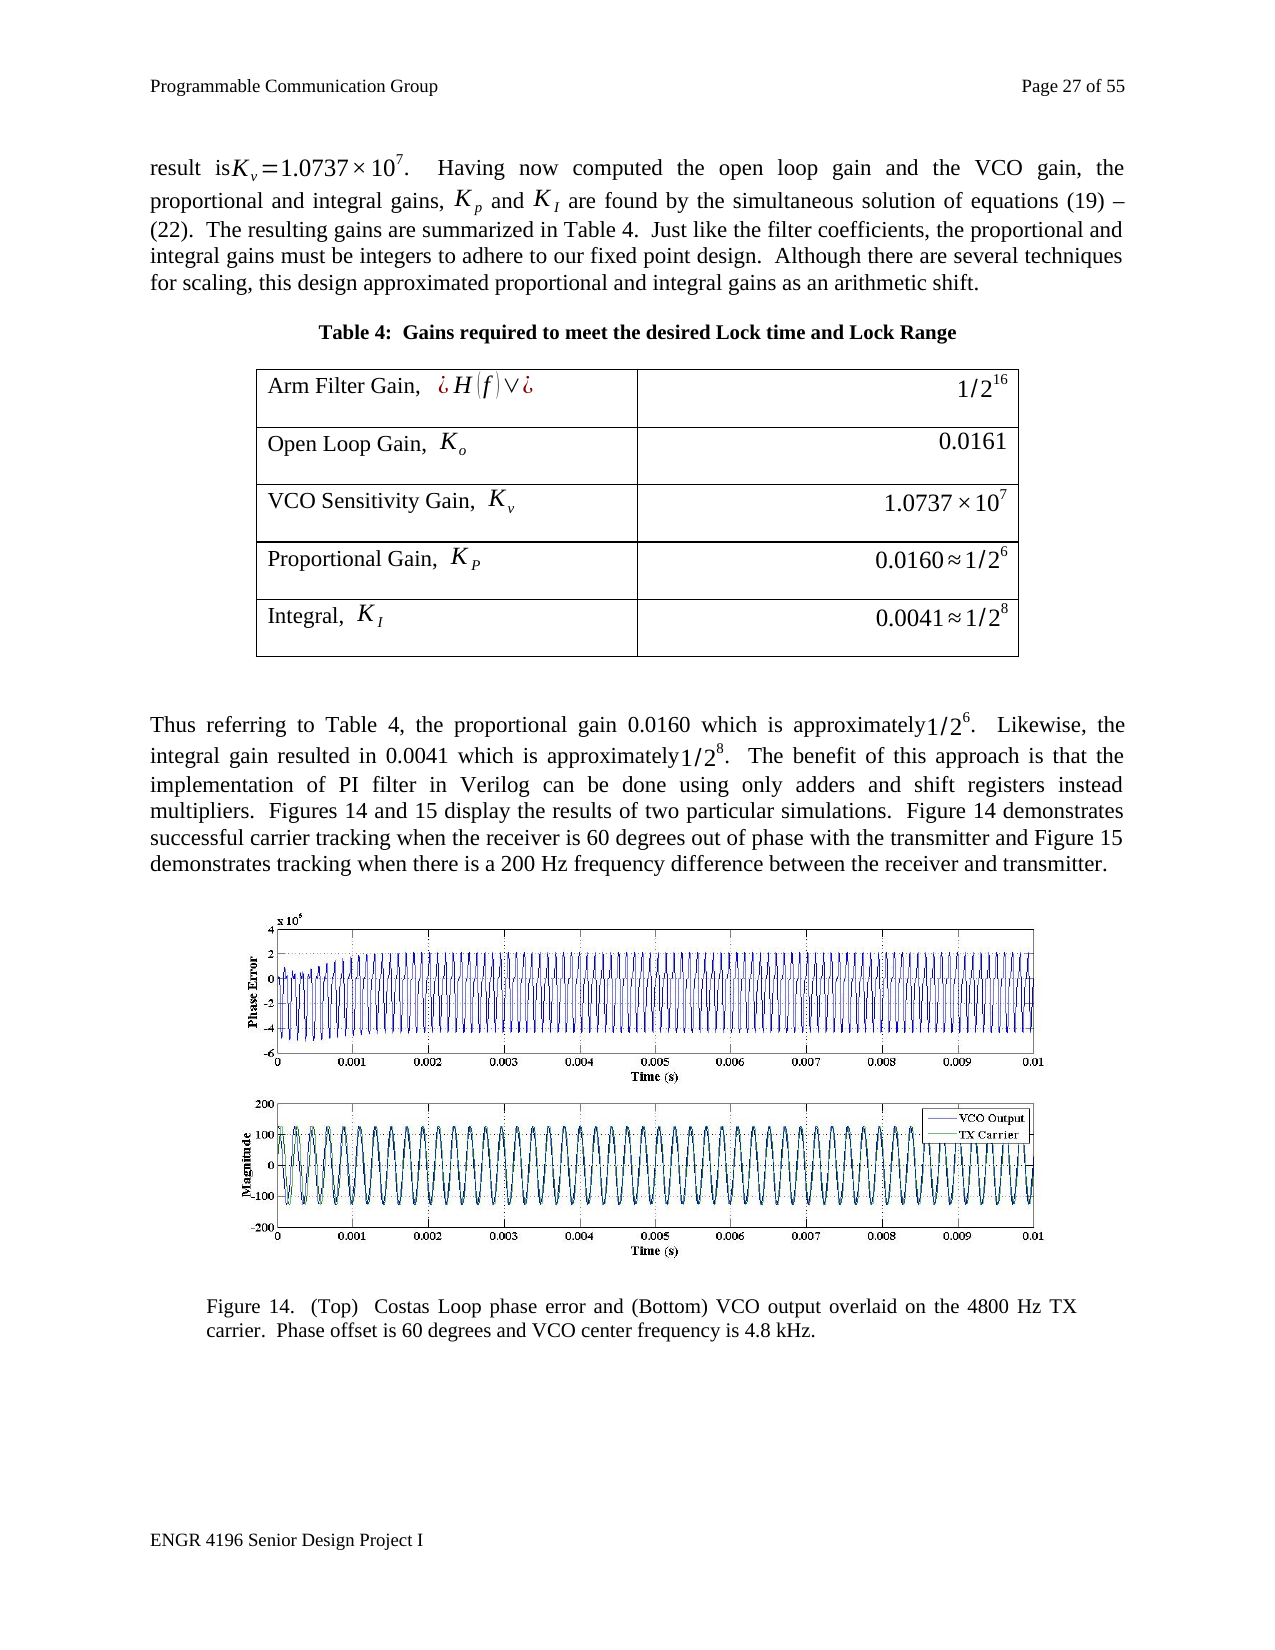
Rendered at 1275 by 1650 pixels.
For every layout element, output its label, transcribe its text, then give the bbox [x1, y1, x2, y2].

table_cell Open Loop Gain, [257, 428, 637, 484]
table_cell Proportional Gain, [257, 543, 637, 599]
table_header Arm Filter Gain, [257, 370, 637, 427]
text Figure 14. (Top) Costas Loop phase error and (Bottom) VCO output overlaid on the 4800 Hz TX carrier. Phase offset is 60 degrees and VCO center frequency is 4.8 kHz. [206, 1294, 1078, 1342]
table_cell VCO Sensitivity Gain, [257, 485, 637, 541]
table_cell Integral, [257, 600, 637, 656]
table_cell [638, 600, 1018, 656]
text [150, 150, 1125, 295]
text Thus referring to Table 4, the proportional gain 0.0160 which is approximately. Likewise, the integral gain resulted in 0.0041 which is approximately. The benefit of this approach is that the implementation of PI filter in Verilog can be done using only adders and shift registers instead multipliers. Figures 14 and 15 display the results of two particular simulations. Figure 14 demonstrates successful carrier tracking when the receiver is 60 degrees out of phase with the transmitter and Figure 15 demonstrates tracking when there is a 200 Hz frequency difference between the receiver and transmitter. [150, 708, 1125, 876]
table_cell [638, 543, 1018, 599]
table_cell [638, 485, 1018, 541]
table_cell [638, 428, 1018, 484]
picture [150, 901, 1125, 1269]
text Table 4: Gains required to meet the desired Lock time and Lock Range [150, 320, 1125, 344]
table_header [638, 370, 1018, 427]
